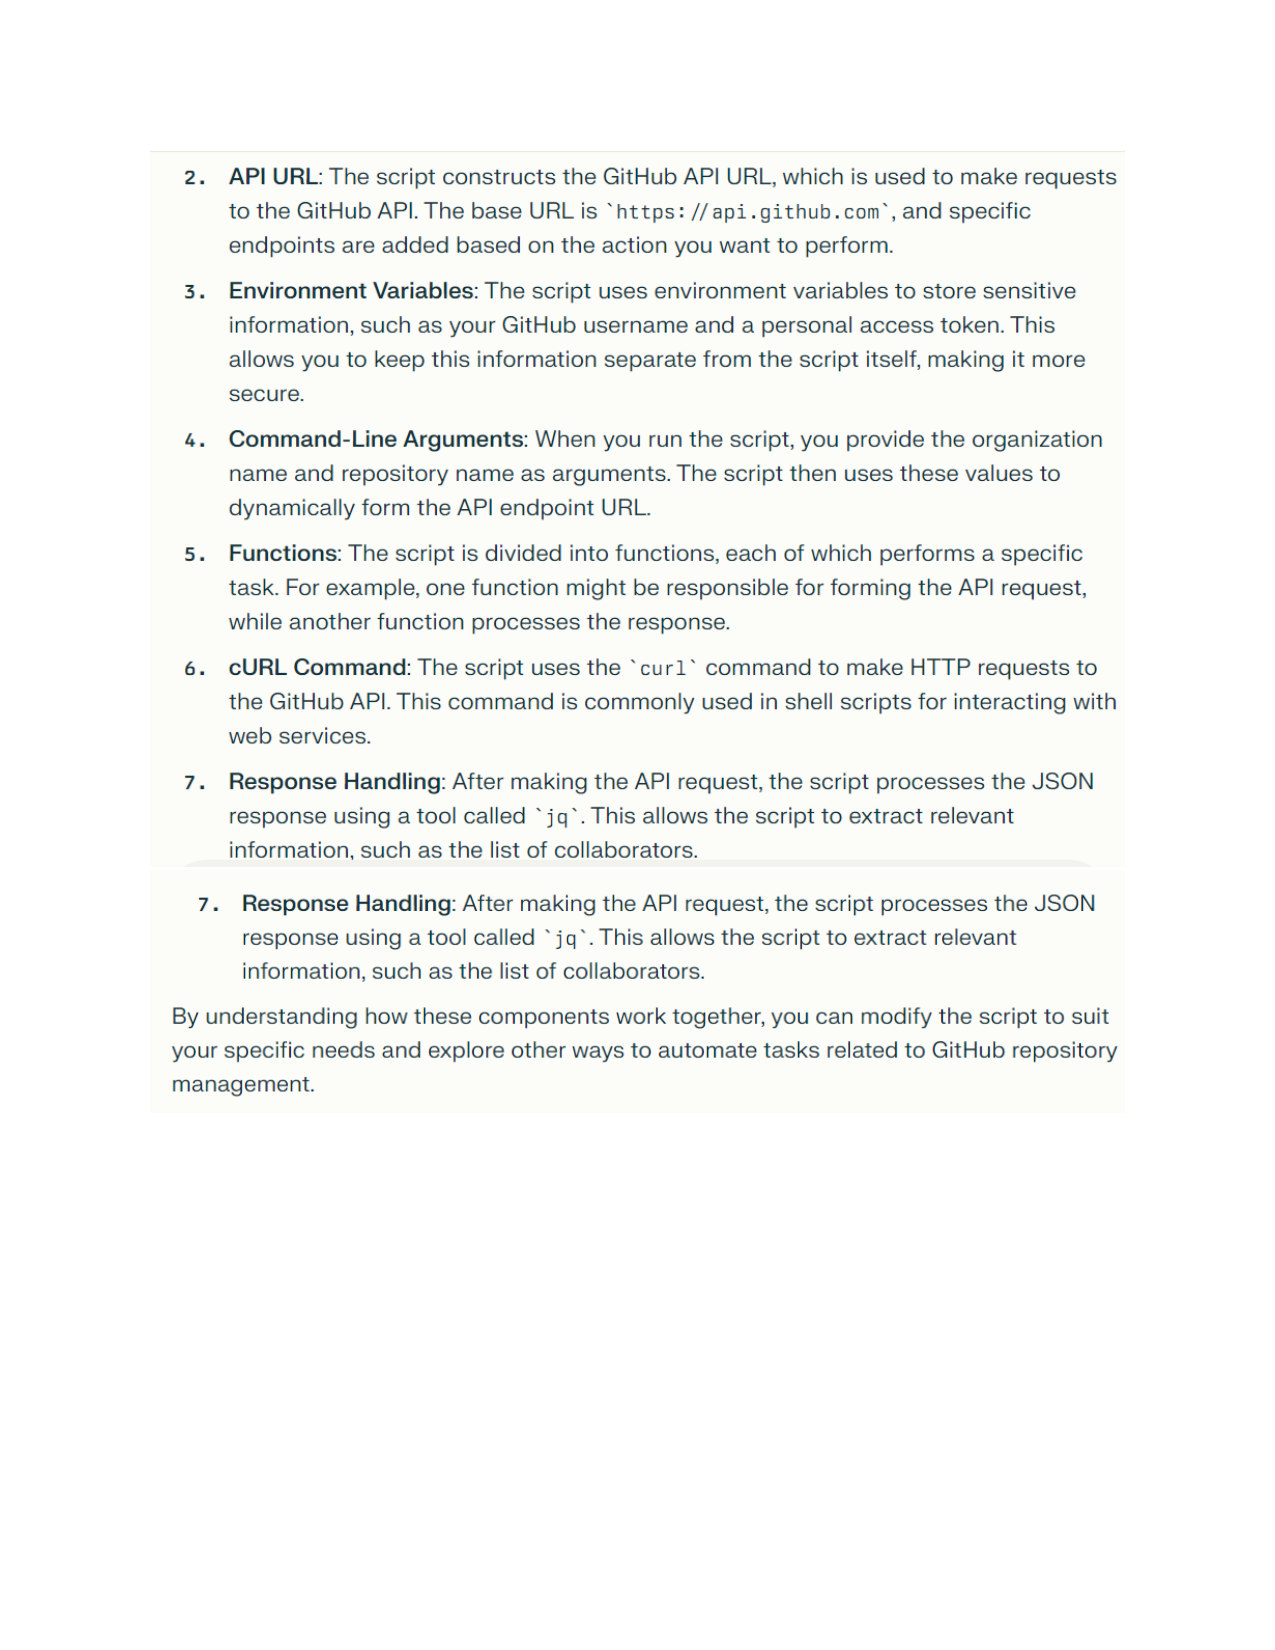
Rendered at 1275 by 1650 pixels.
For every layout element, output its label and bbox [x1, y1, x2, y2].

picture [150, 870, 1125, 1113]
picture [150, 150, 1125, 867]
